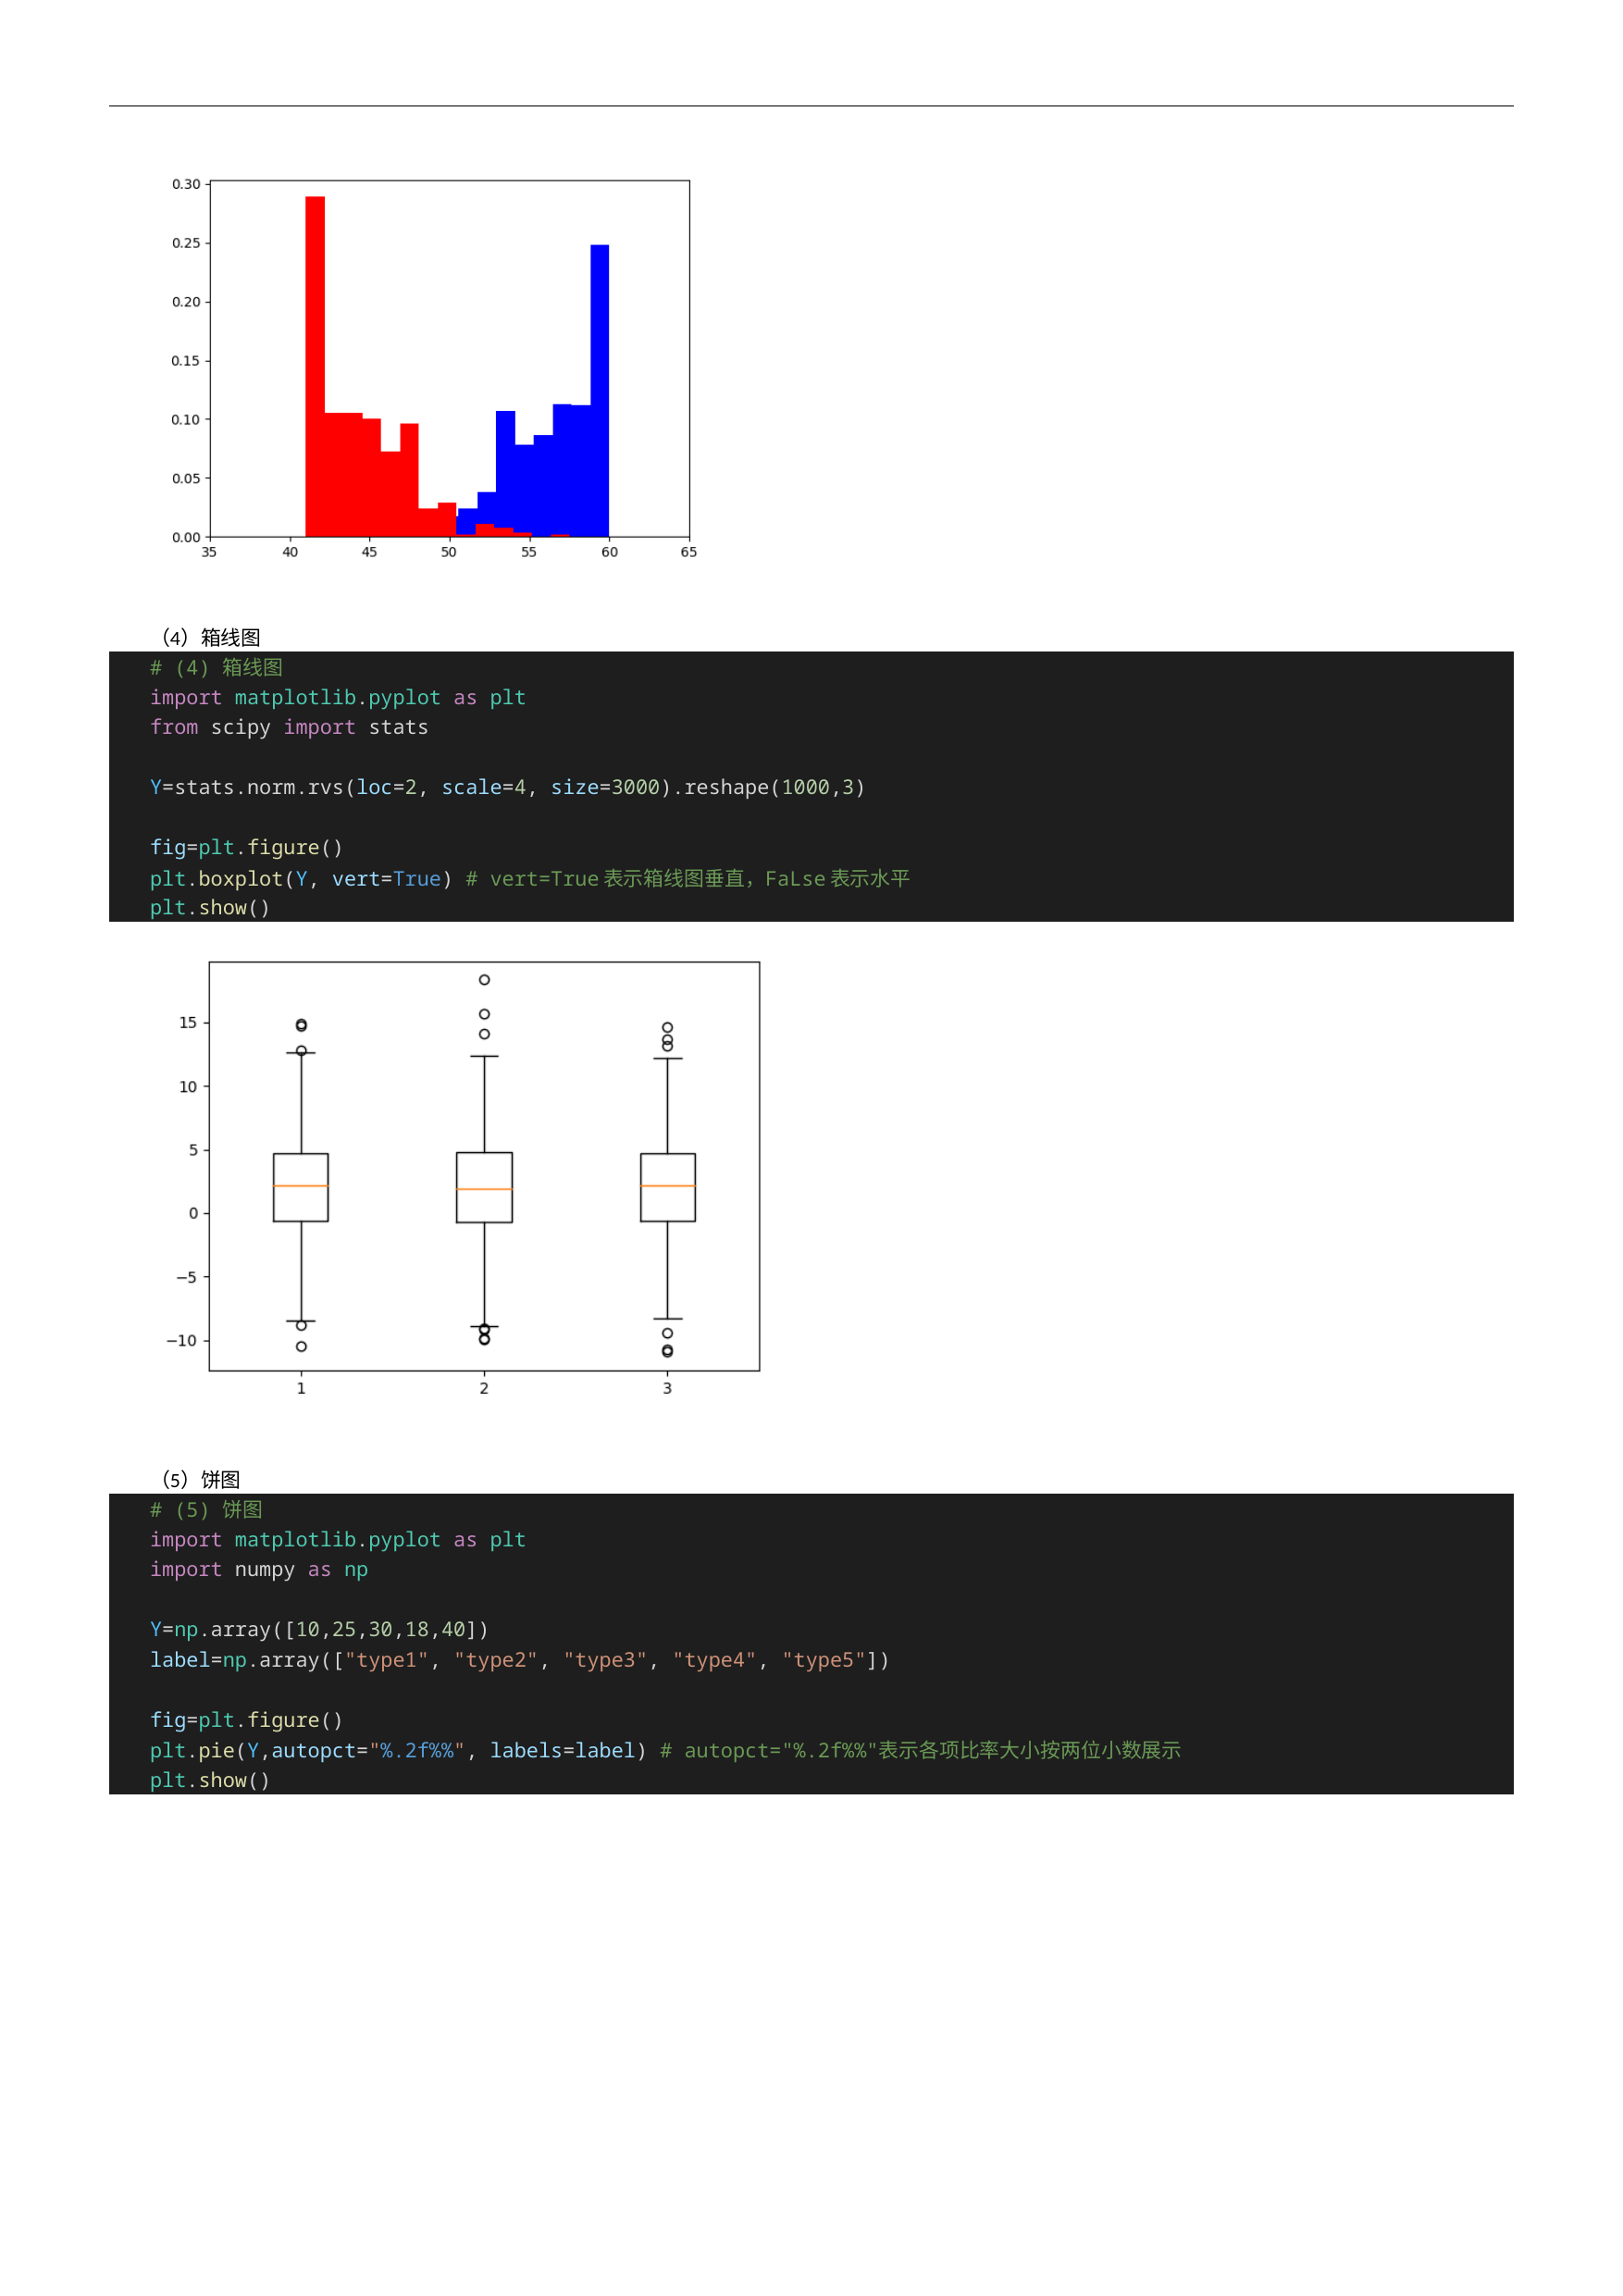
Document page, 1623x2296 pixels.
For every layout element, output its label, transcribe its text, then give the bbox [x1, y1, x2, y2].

text import matplotlib.pyplot as plt [109, 1523, 1514, 1554]
text Y=np.array([10,25,30,18,40]) [109, 1614, 1514, 1644]
text plt.show() [109, 892, 1514, 922]
text from scipy import stats [109, 712, 1514, 741]
text （4）箱线图 [109, 621, 1514, 652]
picture [149, 922, 800, 1416]
picture [149, 143, 735, 588]
text plt.boxplot(Y, vert=True) # vert=True表示箱线图垂直，FaLse表示水平 [109, 862, 1514, 892]
text import numpy as np [109, 1554, 1514, 1583]
text plt.show() [109, 1764, 1514, 1794]
text label=np.array(["type1", "type2", "type3", "type4", "type5"]) [109, 1644, 1514, 1674]
text import matplotlib.pyplot as plt [109, 681, 1514, 712]
text fig=plt.figure() [109, 832, 1514, 862]
text fig=plt.figure() [109, 1704, 1514, 1734]
text # (4) 箱线图 [109, 652, 1514, 681]
text Y=stats.norm.rvs(loc=2, scale=4, size=3000).reshape(1000,3) [109, 772, 1514, 801]
text plt.pie(Y,autopct="%.2f%%", labels=label) # autopct="%.2f%%"表示各项比率大小按两位小数展示 [109, 1734, 1514, 1764]
text （5）饼图 [109, 1463, 1514, 1494]
text # (5) 饼图 [109, 1494, 1514, 1523]
